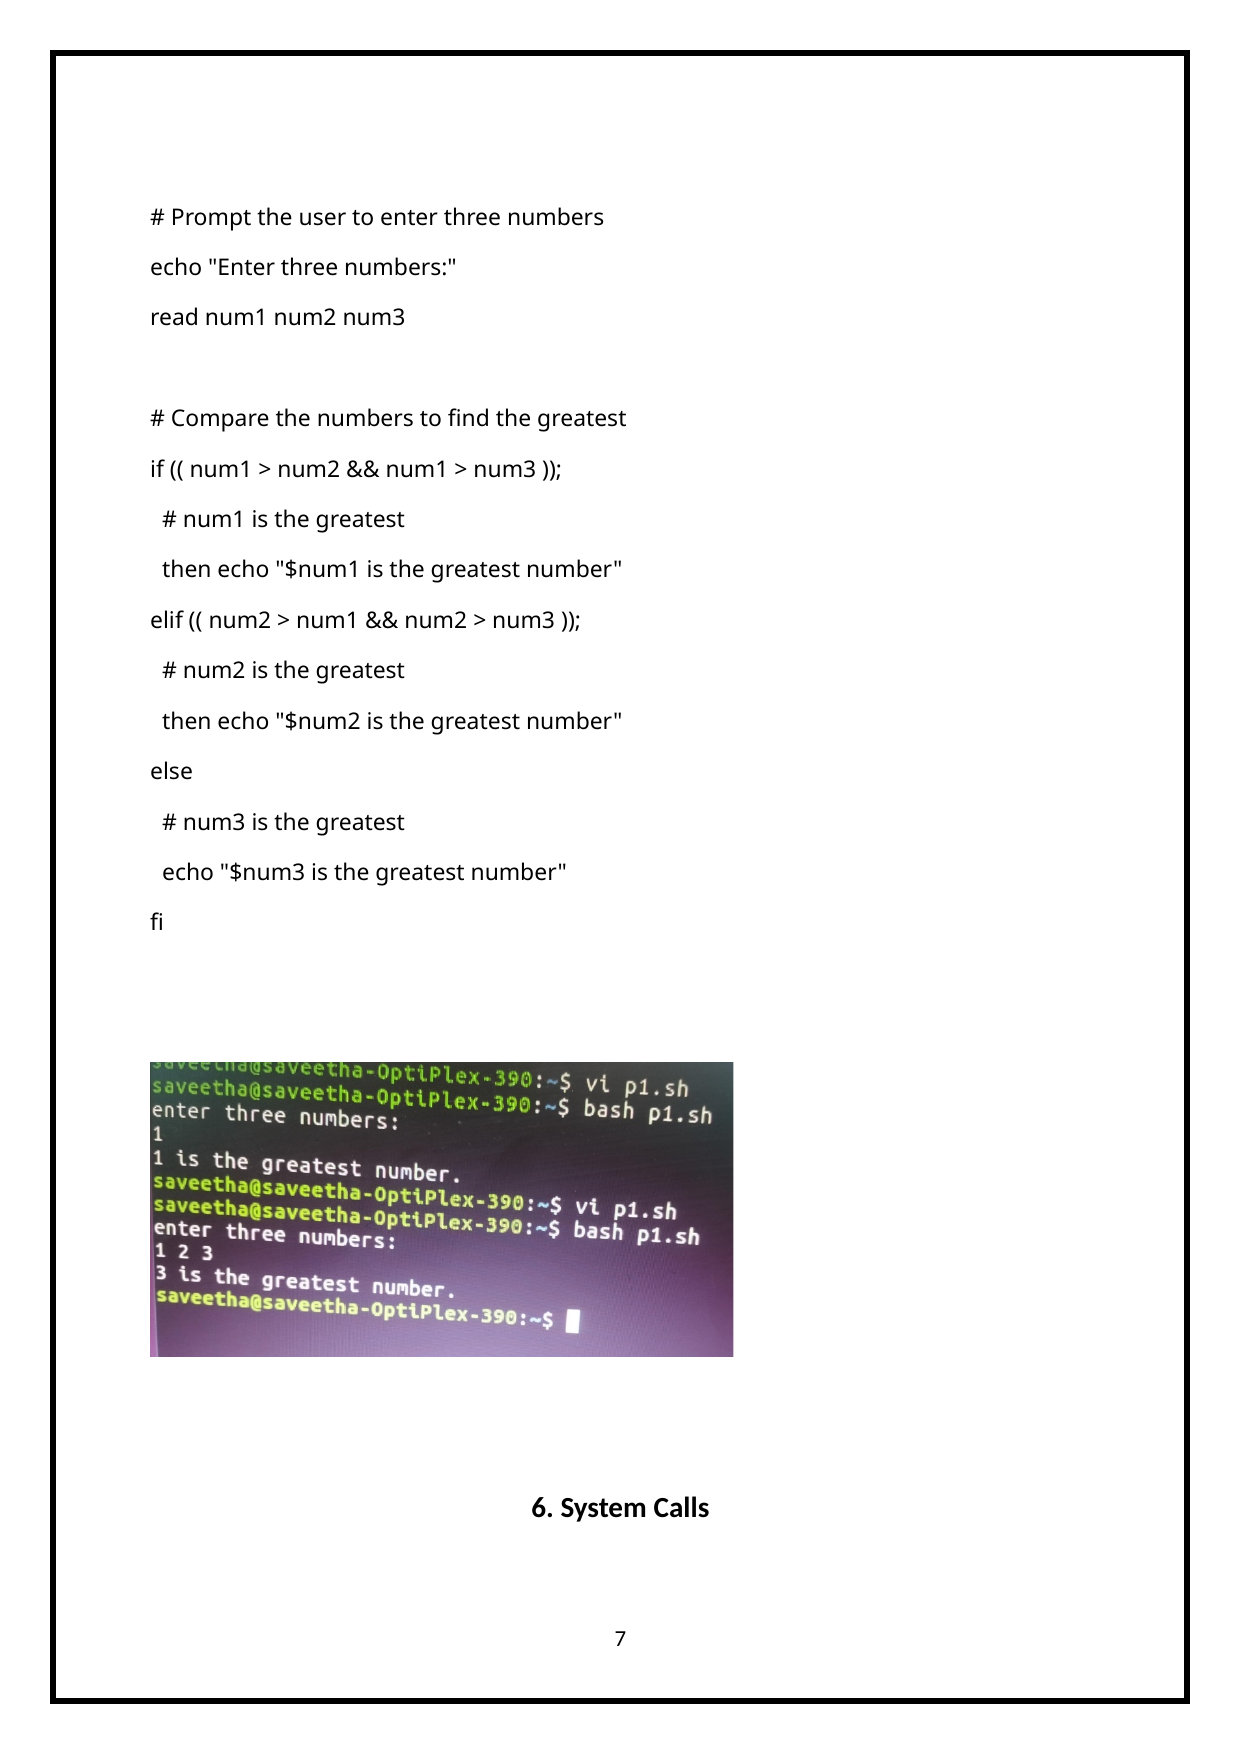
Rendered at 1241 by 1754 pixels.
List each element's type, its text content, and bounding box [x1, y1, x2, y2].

text fi [150, 906, 1090, 937]
text if (( num1 > num2 && num1 > num3 )); [150, 452, 1090, 484]
text # num3 is the greatest [150, 805, 1090, 837]
text then echo "$num2 is the greatest number" [150, 704, 1090, 736]
text then echo "$num1 is the greatest number" [150, 553, 1090, 584]
text # num1 is the greatest [150, 503, 1090, 534]
text else [150, 755, 1090, 786]
text echo "Enter three numbers:" [150, 251, 1090, 282]
text echo "$num3 is the greatest number" [150, 856, 1090, 887]
text read num1 num2 num3 [150, 301, 1090, 332]
text # num2 is the greatest [150, 654, 1090, 685]
text # Compare the numbers to find the greatest [150, 402, 1090, 433]
text # Prompt the user to enter three numbers [150, 200, 1090, 232]
text elif (( num2 > num1 && num2 > num3 )); [150, 604, 1090, 635]
text 6. System Calls [150, 1489, 1090, 1525]
picture [150, 1062, 734, 1357]
